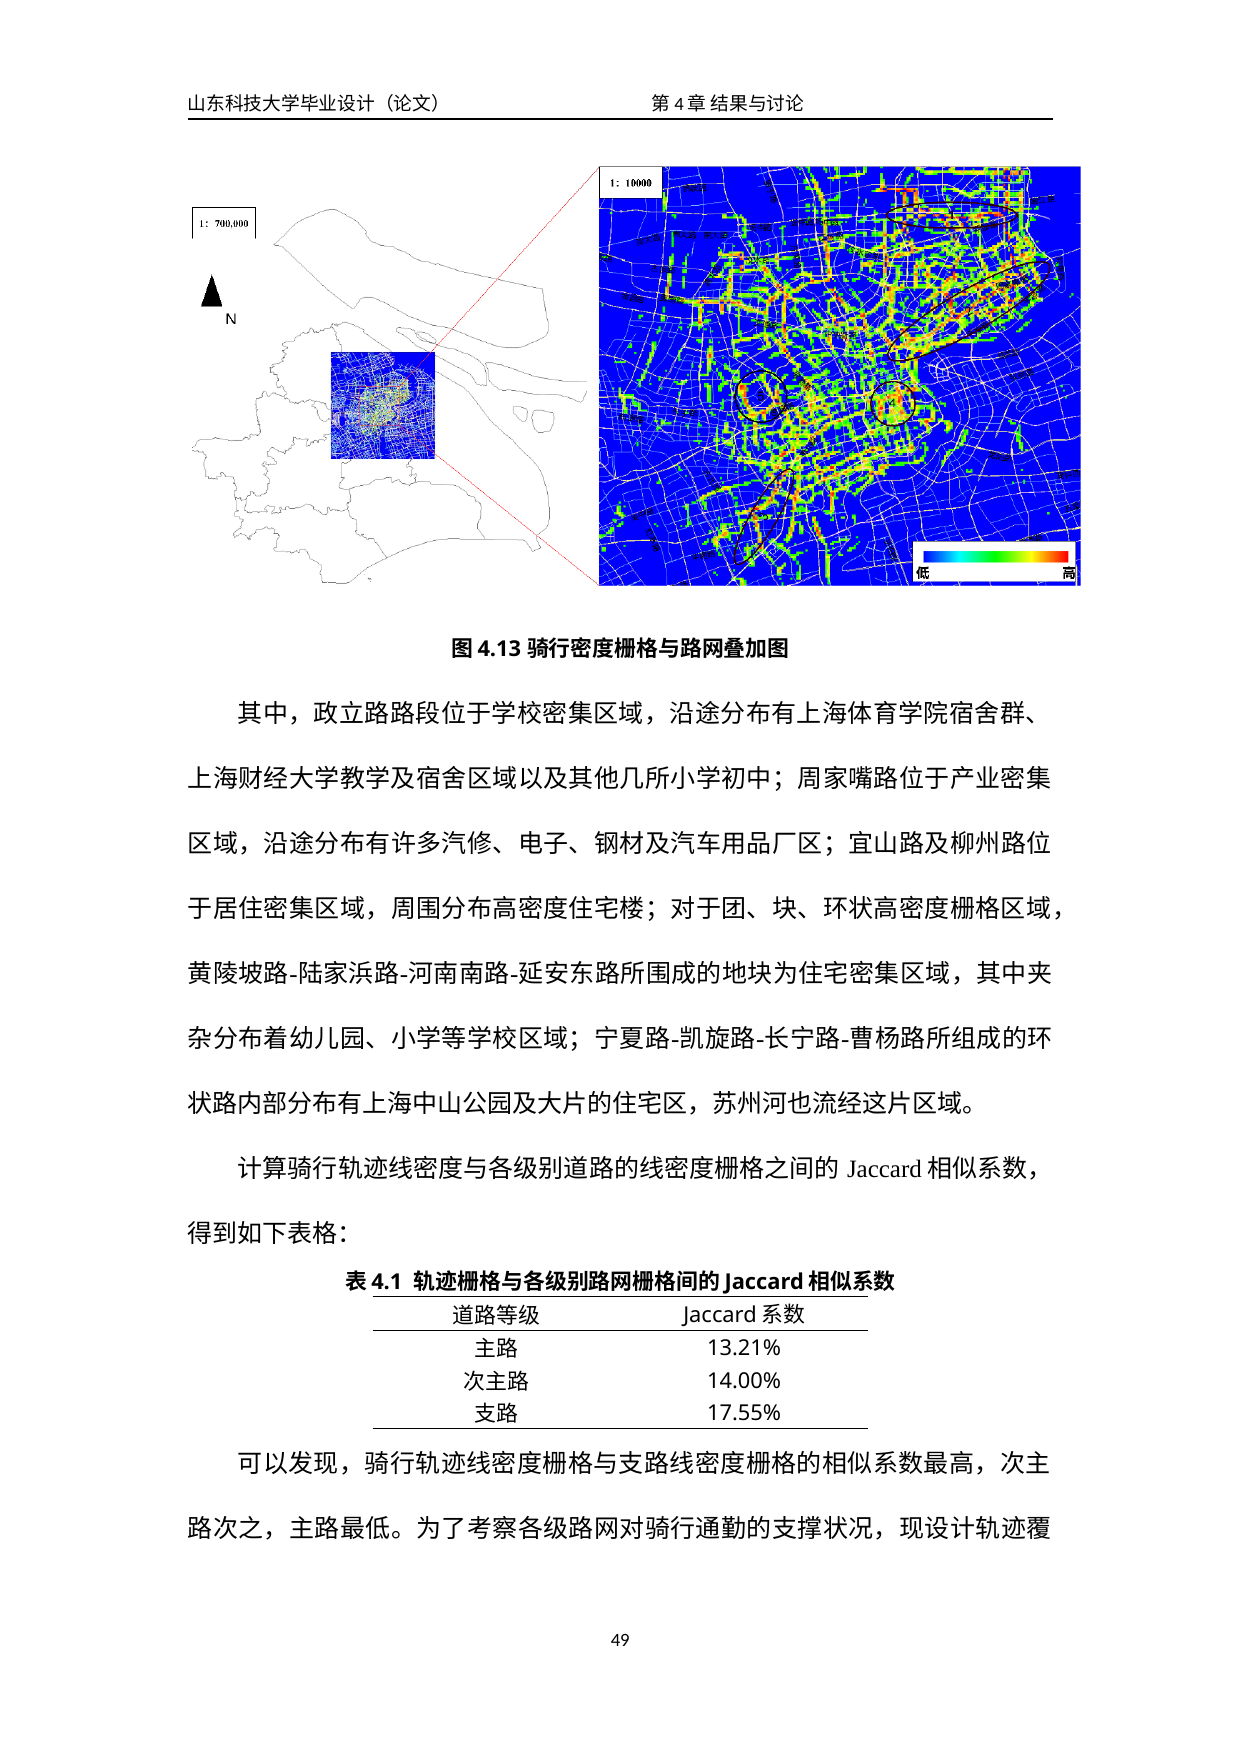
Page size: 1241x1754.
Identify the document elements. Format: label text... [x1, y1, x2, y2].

text 其中，政立路路段位于学校密集区域，沿途分布有上海体育学院宿舍群、上海财经大学教学及宿舍区域以及其他几所小学初中；周家嘴路位于产业密集区域，沿途分布有许多汽修、电子、钢材及汽车用品厂区；宜山路及柳州路位于居住密集区域，周围分布高密度住宅楼；对于团、块、环状高密度栅格区域，黄陵坡路-陆家浜路-河南南路-延安东路所围成的地块为住宅密集区域，其中夹杂分布着幼儿园、小学等学校区域；宁夏路-凯旋路-长宁路-曹杨路所组成的环状路内部分布有上海中山公园及大片的住宅区，苏州河也流经这片区域。 [187, 679, 1053, 1134]
table_cell 主路 [373, 1331, 620, 1363]
text 计算骑行轨迹线密度与各级别道路的线密度栅格之间的Jaccard相似系数，得到如下表格： [187, 1134, 1053, 1264]
text 图4.13 骑行密度栅格与路网叠加图 [187, 630, 1053, 663]
table_cell 17.55% [620, 1396, 868, 1428]
picture [187, 162, 1093, 592]
table_header Jaccard系数 [620, 1297, 868, 1330]
table_cell 支路 [373, 1396, 620, 1428]
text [187, 1429, 1053, 1559]
table_cell 14.00% [620, 1363, 868, 1396]
table_cell 13.21% [620, 1331, 868, 1363]
table_cell 次主路 [373, 1363, 620, 1396]
table_header 道路等级 [373, 1297, 620, 1330]
text 表4.1 轨迹栅格与各级别路网栅格间的Jaccard相似系数 [187, 1264, 1053, 1296]
